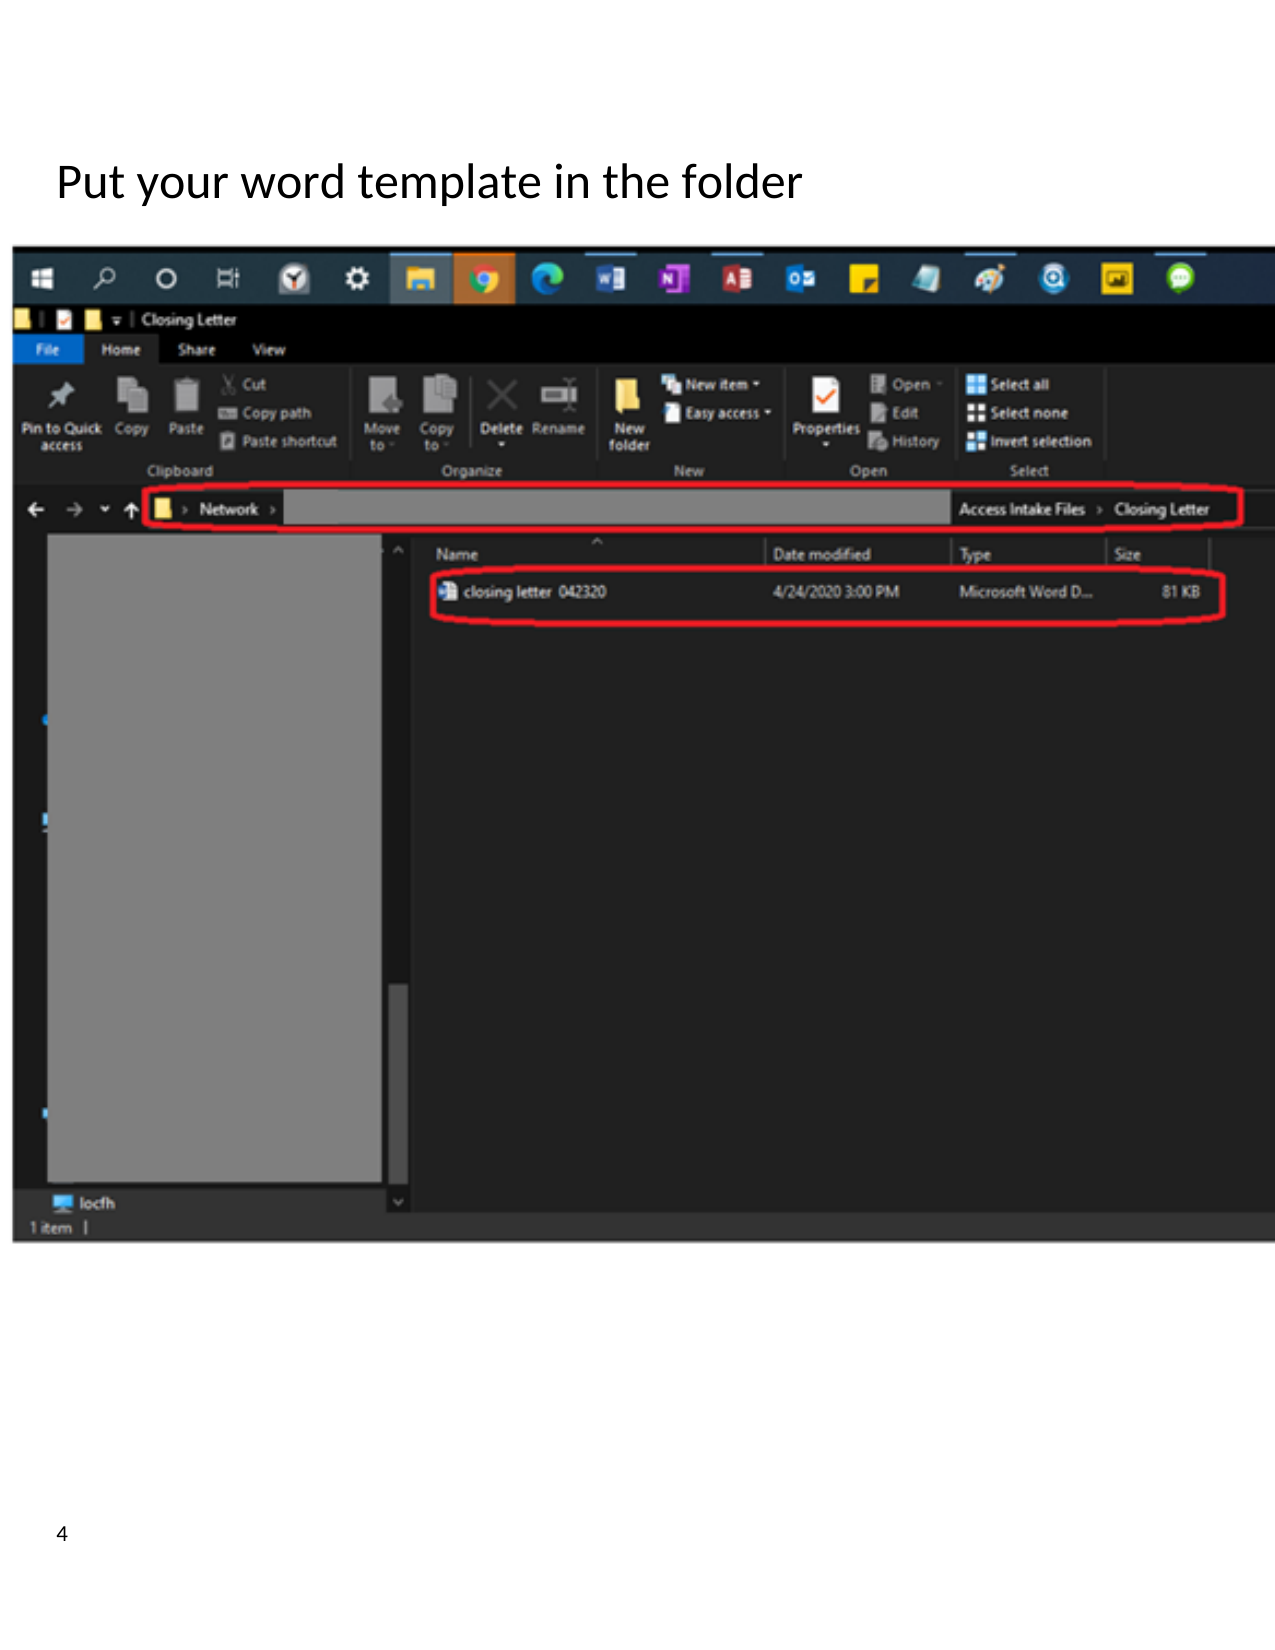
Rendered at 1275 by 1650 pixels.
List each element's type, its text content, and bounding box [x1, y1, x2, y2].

picture [0, 232, 1275, 1259]
text Put your word template in the folder [56, 150, 1181, 211]
